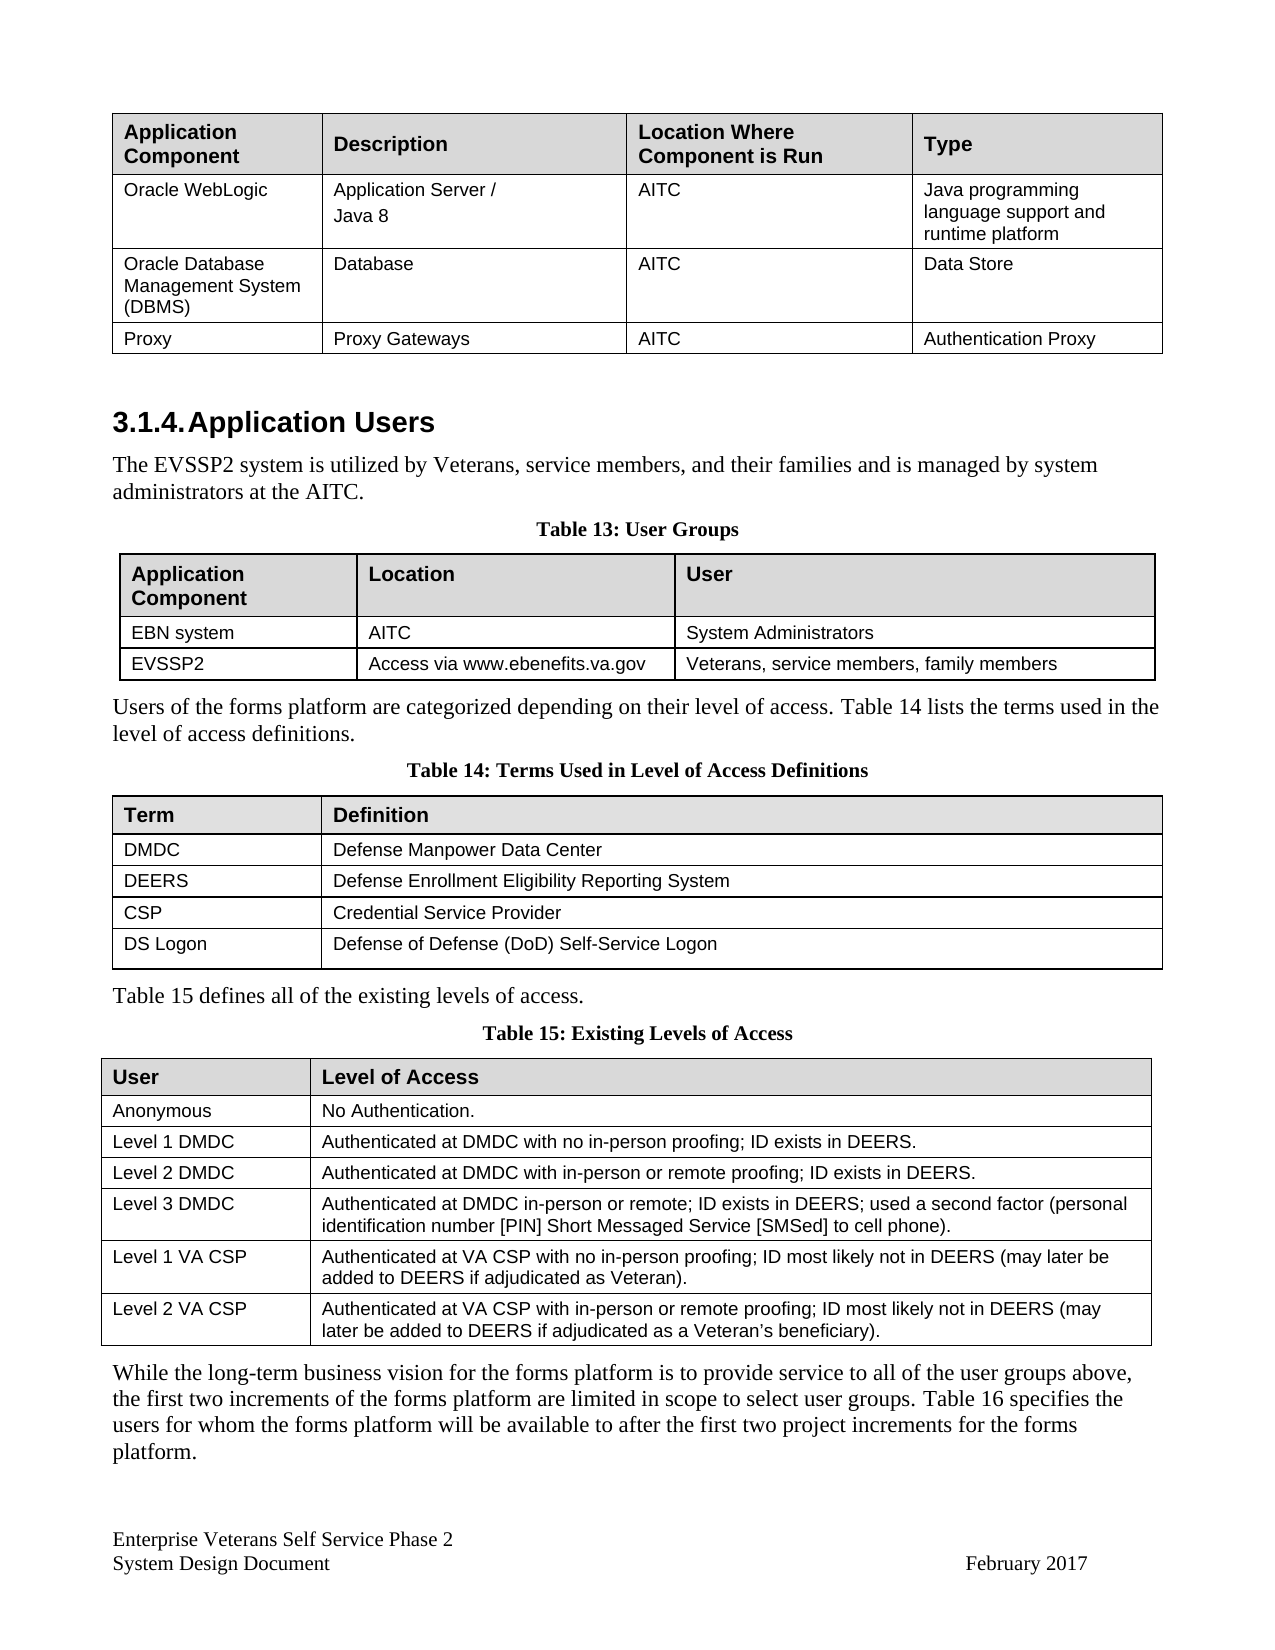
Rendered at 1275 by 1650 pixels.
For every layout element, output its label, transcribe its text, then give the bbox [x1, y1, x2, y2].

table_cell Authenticated at VA CSP with no in-person proofing; ID most likely not in DEERS (may later be added to DEERS if adjudicated as Veteran). [311, 1241, 1151, 1293]
table_cell Java programming language support and runtime platform [913, 175, 1162, 248]
table_cell Authenticated at DMDC with no in-person proofing; ID exists in DEERS. [311, 1127, 1151, 1157]
table_cell Authenticated at DMDC in-person or remote; ID exists in DEERS; used a second factor (personal identification number [PIN] Short Messaged Service [SMSed] to cell phone). [311, 1189, 1151, 1240]
table_cell AITC [627, 323, 912, 353]
table_cell DEERS [113, 866, 321, 896]
table_cell DS Logon [113, 929, 321, 968]
table_cell Oracle WebLogic [113, 175, 322, 248]
table_cell Defense of Defense (DoD) Self-Service Logon [322, 929, 1162, 968]
table_header Definition [322, 797, 1162, 833]
table_header Type [913, 114, 1162, 174]
table_cell Defense Manpower Data Center [322, 835, 1162, 864]
table_header Application Component [121, 555, 356, 616]
table_cell AITC [358, 617, 674, 647]
table_cell Data Store [913, 249, 1162, 322]
table_header User [102, 1059, 310, 1095]
table_cell Credential Service Provider [322, 898, 1162, 927]
table_cell Level 1 VA CSP [102, 1241, 310, 1293]
table_cell EBN system [121, 617, 356, 647]
table_header Level of Access [311, 1059, 1151, 1095]
table_cell CSP [113, 898, 321, 927]
table_cell Application Server / Java 8 [323, 175, 626, 248]
table_cell Defense Enrollment Eligibility Reporting System [322, 866, 1162, 896]
table_header Location Where Component is Run [627, 114, 912, 174]
subtitle Application Users [112, 405, 1162, 439]
table_header Location [358, 555, 674, 616]
table_cell Oracle Database Management System (DBMS) [113, 249, 322, 322]
table_cell Proxy [113, 323, 322, 353]
table_cell Veterans, service members, family members [676, 649, 1154, 679]
table_cell Level 3 DMDC [102, 1189, 310, 1240]
table_cell Level 1 DMDC [102, 1127, 310, 1157]
table_cell No Authentication. [311, 1096, 1151, 1126]
text While the long-term business vision for the forms platform is to provide service to all of the user groups above, the first two increments of the forms platform are limited in scope to select user groups. Table 16 specifies the users for whom the forms platform will be available to after the first two project increments for the forms platform. [112, 1359, 1162, 1464]
table_cell AITC [627, 249, 912, 322]
table_cell System Administrators [676, 617, 1154, 647]
table_cell Anonymous [102, 1096, 310, 1126]
table_cell AITC [627, 175, 912, 248]
table_cell DMDC [113, 835, 321, 864]
table_cell Database [323, 249, 626, 322]
table_header Description [323, 114, 626, 174]
text The EVSSP2 system is utilized by Veterans, service members, and their families and is managed by system administrators at the AITC. [112, 451, 1162, 504]
table_cell Authenticated at DMDC with in-person or remote proofing; ID exists in DEERS. [311, 1158, 1151, 1188]
table_header User [676, 555, 1154, 616]
text Table 15 defines all of the existing levels of access. [112, 982, 1162, 1008]
table_header Term [113, 797, 321, 833]
table_cell Authenticated at VA CSP with in-person or remote proofing; ID most likely not in DEERS (may later be added to DEERS if adjudicated as a Veteran’s beneficiary). [311, 1294, 1151, 1345]
table_cell EVSSP2 [121, 649, 356, 679]
text Users of the forms platform are categorized depending on their level of access. Table 14 lists the terms used in the level of access definitions. [112, 693, 1162, 746]
table_cell Proxy Gateways [323, 323, 626, 353]
table_cell Level 2 DMDC [102, 1158, 310, 1188]
table_header Application Component [113, 114, 322, 174]
table_cell Access via www.ebenefits.va.gov [358, 649, 674, 679]
table_cell Level 2 VA CSP [102, 1294, 310, 1345]
table_cell Authentication Proxy [913, 323, 1162, 353]
